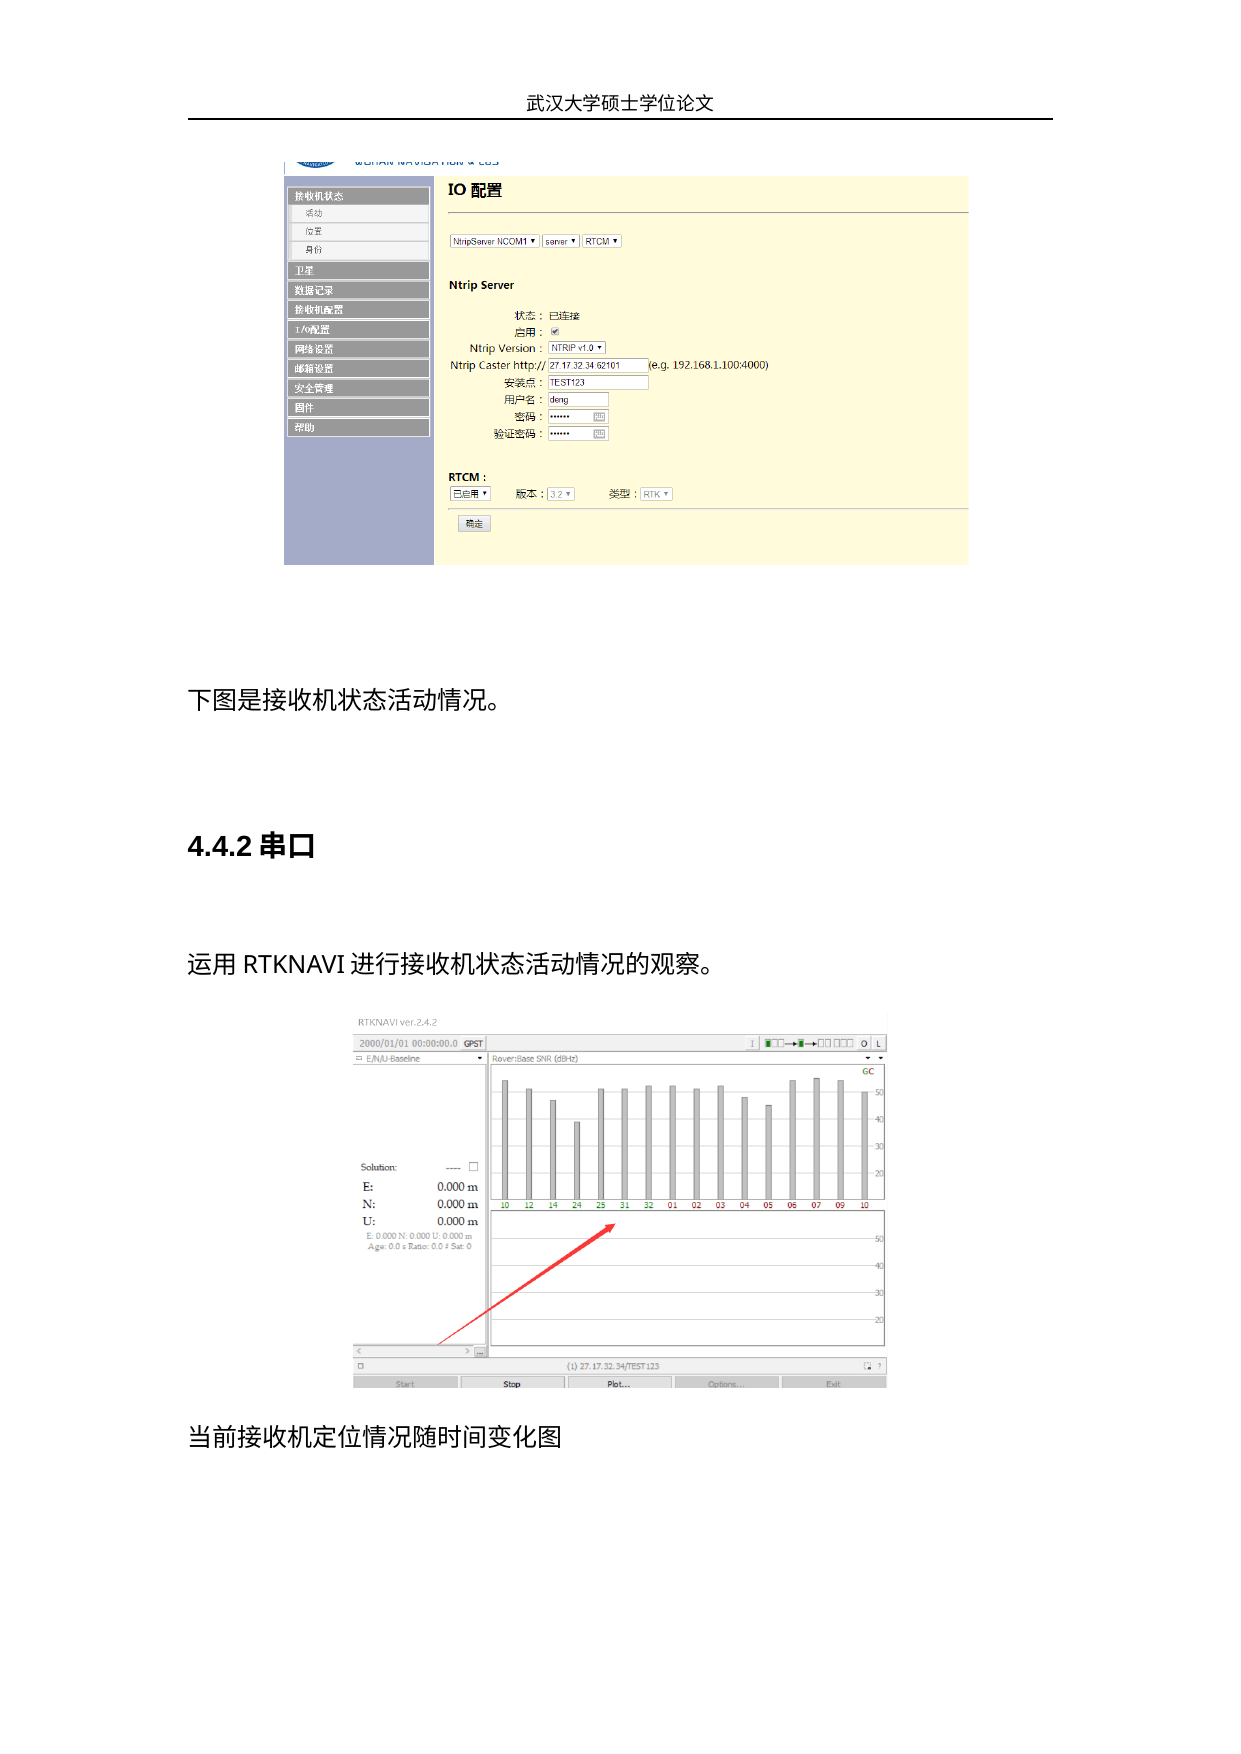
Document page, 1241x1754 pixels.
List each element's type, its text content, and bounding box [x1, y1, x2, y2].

text 下图是接收机状态活动情况。 [187, 666, 1053, 731]
text 当前接收机定位情况随时间变化图 [187, 1403, 1053, 1468]
text 运用RTKNAVI进行接收机状态活动情况的观察。 [187, 930, 1053, 995]
picture [353, 1012, 888, 1388]
subtitle 4.4.2串口 [187, 811, 1053, 876]
picture [271, 162, 969, 565]
